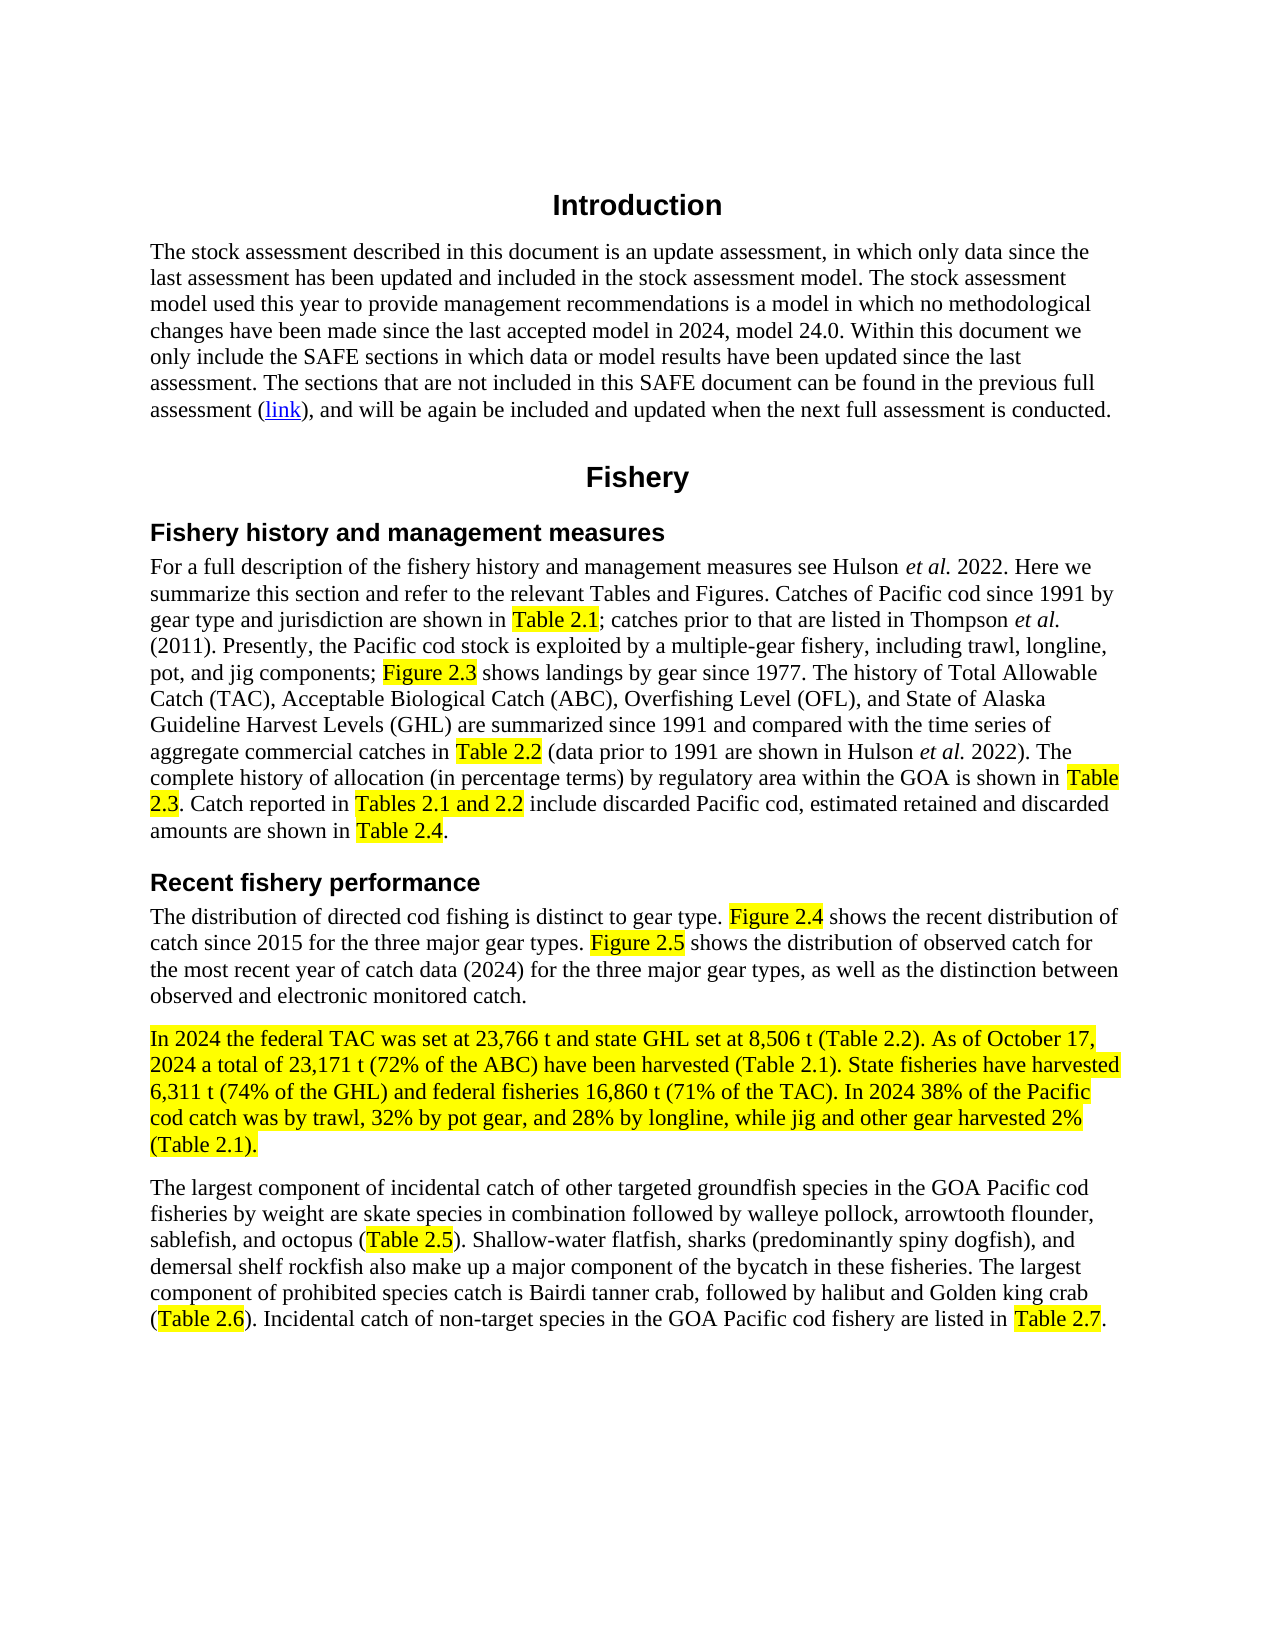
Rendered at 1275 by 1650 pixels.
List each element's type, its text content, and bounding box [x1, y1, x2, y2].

subtitle Introduction [150, 187, 1125, 221]
subtitle Recent fishery performance [150, 868, 1125, 897]
subtitle Fishery [150, 460, 1125, 493]
text The stock assessment described in this document is an update assessment, in which only data since the last assessment has been updated and included in the stock assessment model. The stock assessment model used this year to provide management recommendations is a model in which no methodological changes have been made since the last accepted model in 2024, model 24.0. Within this document we only include the SAFE sections in which data or model results have been updated since the last assessment. The sections that are not included in this SAFE document can be found in the previous full assessment (link), and will be again be included and updated when the next full assessment is conducted. [150, 238, 1125, 422]
text In 2024 the federal TAC was set at 23,766 t and state GHL set at 8,506 t (Table 2.2). As of October 17, 2024 a total of 23,171 t (72% of the ABC) have been harvested (Table 2.1). State fisheries have harvested 6,311 t (74% of the GHL) and federal fisheries 16,860 t (71% of the TAC). In 2024 38% of the Pacific cod catch was by trawl, 32% by pot gear, and 28% by longline, while jig and other gear harvested 2% (Table 2.1). [258, 1025, 1125, 1157]
subtitle Fishery history and management measures [150, 518, 1125, 547]
text For a full description of the fishery history and management measures see Hulson et al. 2022. Here we summarize this section and refer to the relevant Tables and Figures. Catches of Pacific cod since 1991 by gear type and jurisdiction are shown in Table 2.1; catches prior to that are listed in Thompson et al. (2011). Presently, the Pacific cod stock is exploited by a multiple-gear fishery, including trawl, longline, pot, and jig components; Figure 2.3 shows landings by gear since 1977. The history of Total Allowable Catch (TAC), Acceptable Biological Catch (ABC), Overfishing Level (OFL), and State of Alaska Guideline Harvest Levels (GHL) are summarized since 1991 and compared with the time series of aggregate commercial catches in Table 2.2 (data prior to 1991 are shown in Hulson et al. 2022). The complete history of allocation (in percentage terms) by regulatory area within the GOA is shown in Table 2.3. Catch reported in Tables 2.1 and 2.2 include discarded Pacific cod, estimated retained and discarded amounts are shown in Table 2.4. [150, 553, 1125, 843]
text The distribution of directed cod fishing is distinct to gear type. Figure 2.4 shows the recent distribution of catch since 2015 for the three major gear types. Figure 2.5 shows the distribution of observed catch for the most recent year of catch data (2024) for the three major gear types, as well as the distinction between observed and electronic monitored catch. [150, 903, 1125, 1008]
text The largest component of incidental catch of other targeted groundfish species in the GOA Pacific cod fisheries by weight are skate species in combination followed by walleye pollock, arrowtooth flounder, sablefish, and octopus (Table 2.5). Shallow-water flatfish, sharks (predominantly spiny dogfish), and demersal shelf rockfish also make up a major component of the bycatch in these fisheries. The largest component of prohibited species catch is Bairdi tanner crab, followed by halibut and Golden king crab (Table 2.6). Incidental catch of non-target species in the GOA Pacific cod fishery are listed in Table 2.7. [150, 1174, 1125, 1332]
